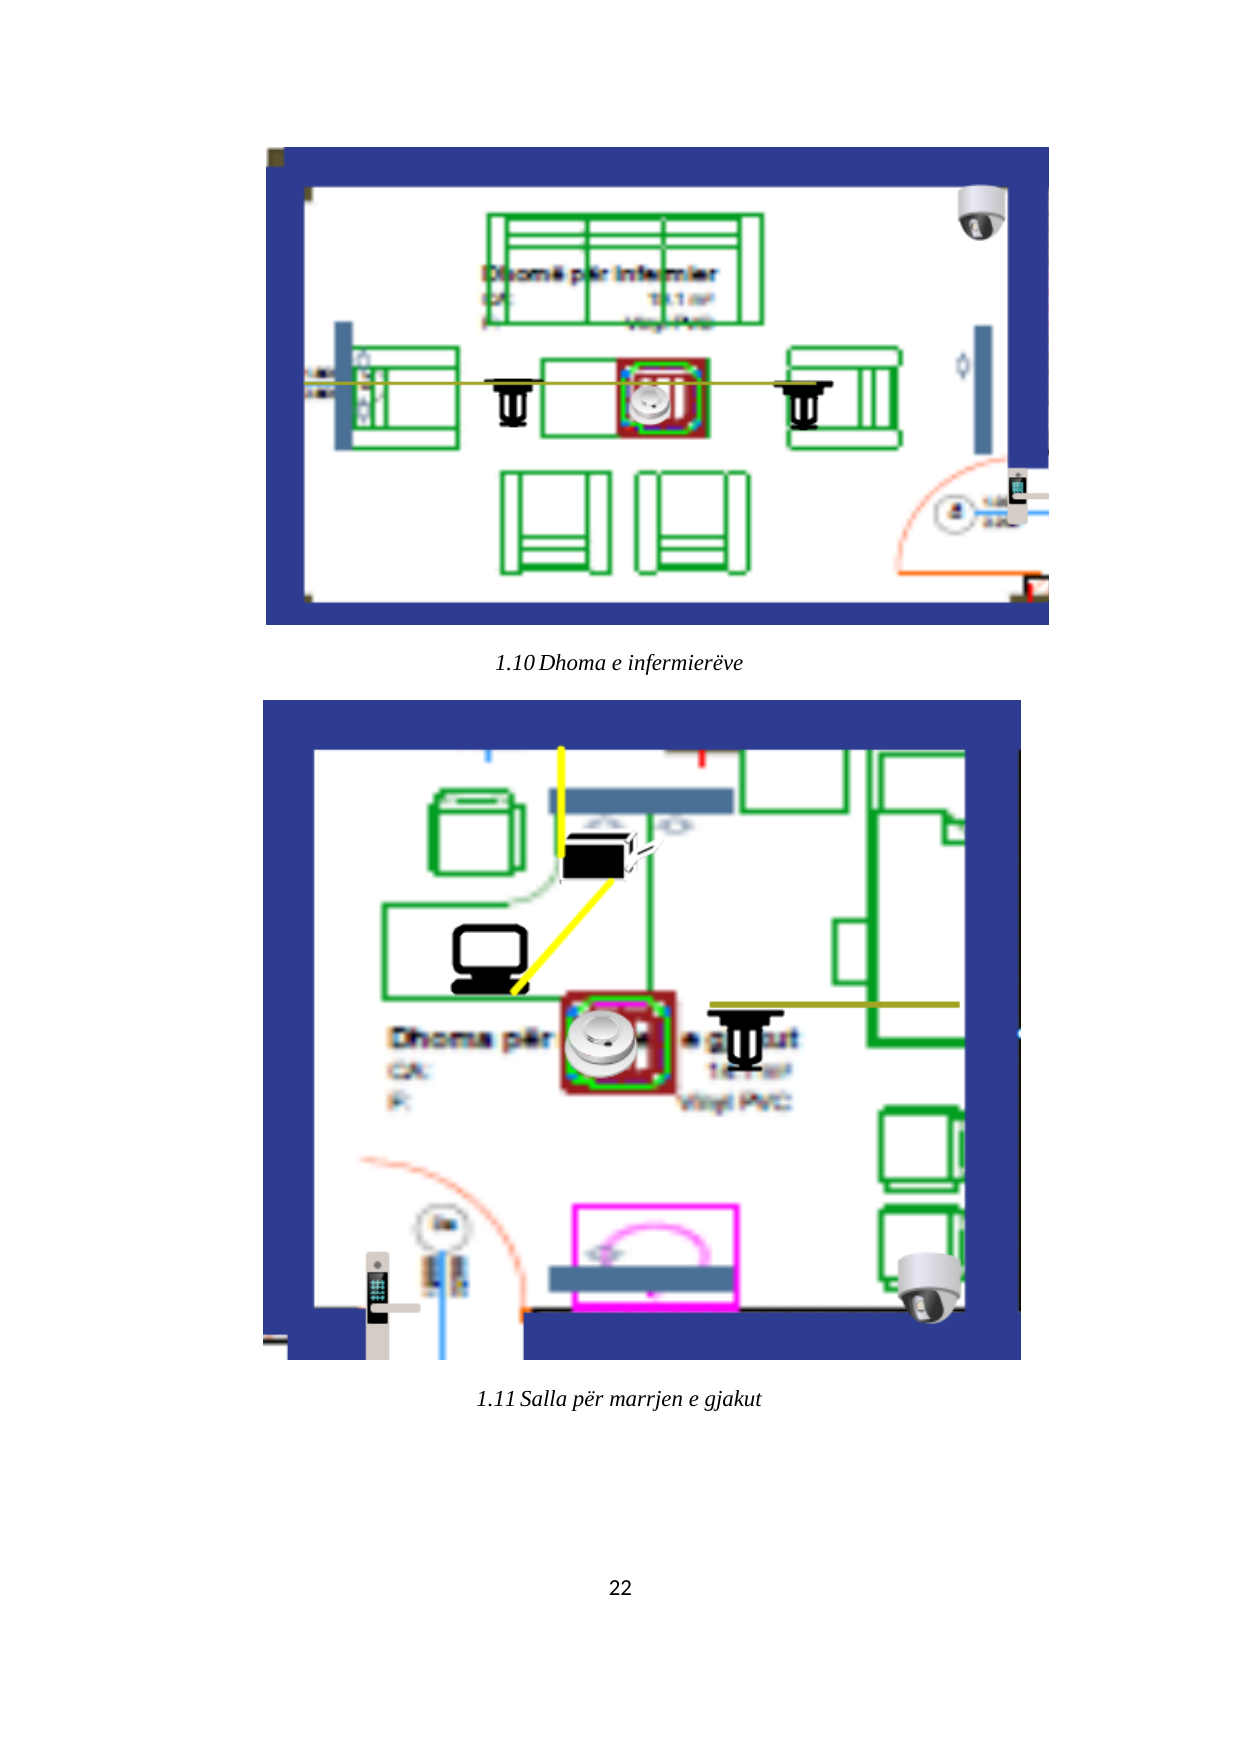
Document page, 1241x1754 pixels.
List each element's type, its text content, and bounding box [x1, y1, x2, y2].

list Dhoma e infermierëve [148, 649, 1092, 676]
list Salla për marrjen e gjakut [148, 1385, 1092, 1411]
picture [263, 700, 1021, 1360]
picture [266, 147, 1049, 625]
